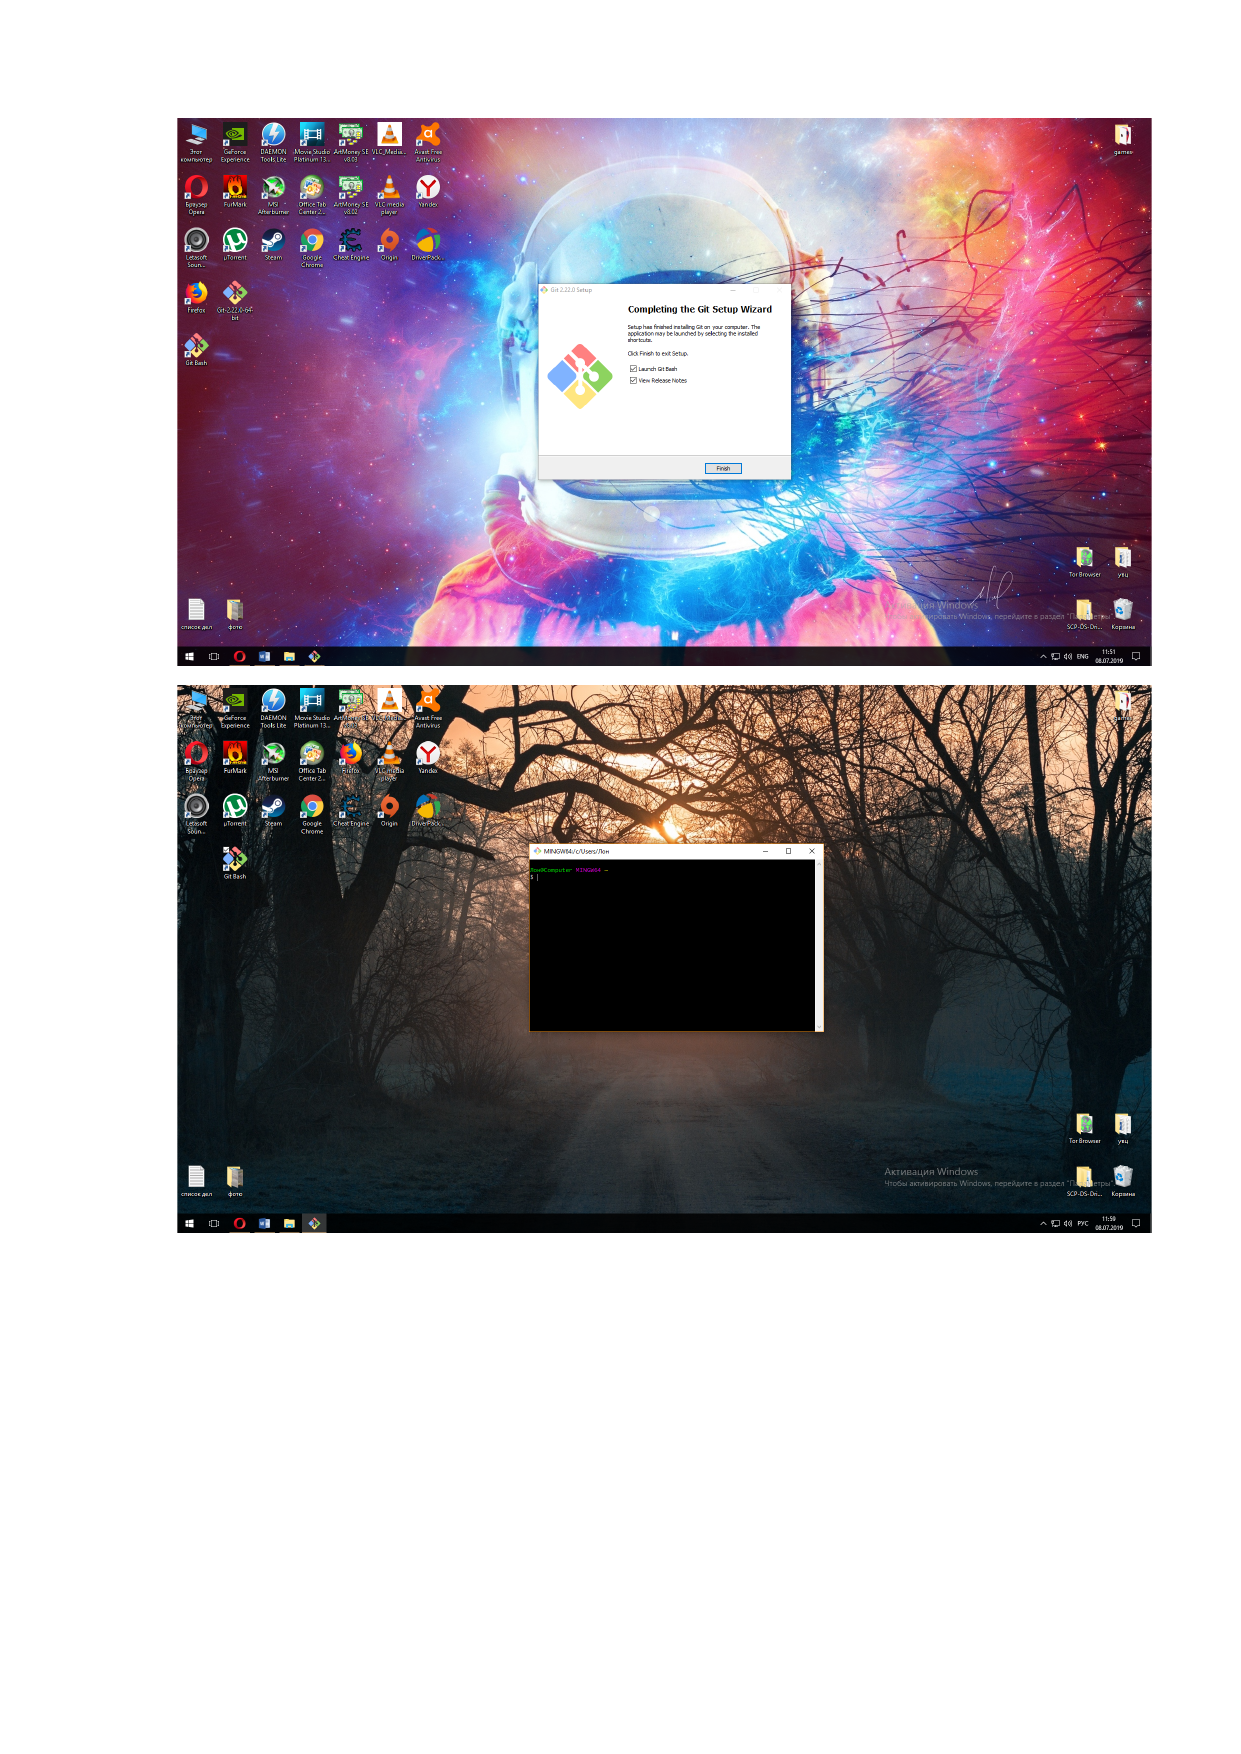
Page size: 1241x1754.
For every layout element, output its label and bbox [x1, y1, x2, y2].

picture [177, 685, 1152, 1233]
picture [177, 118, 1152, 666]
